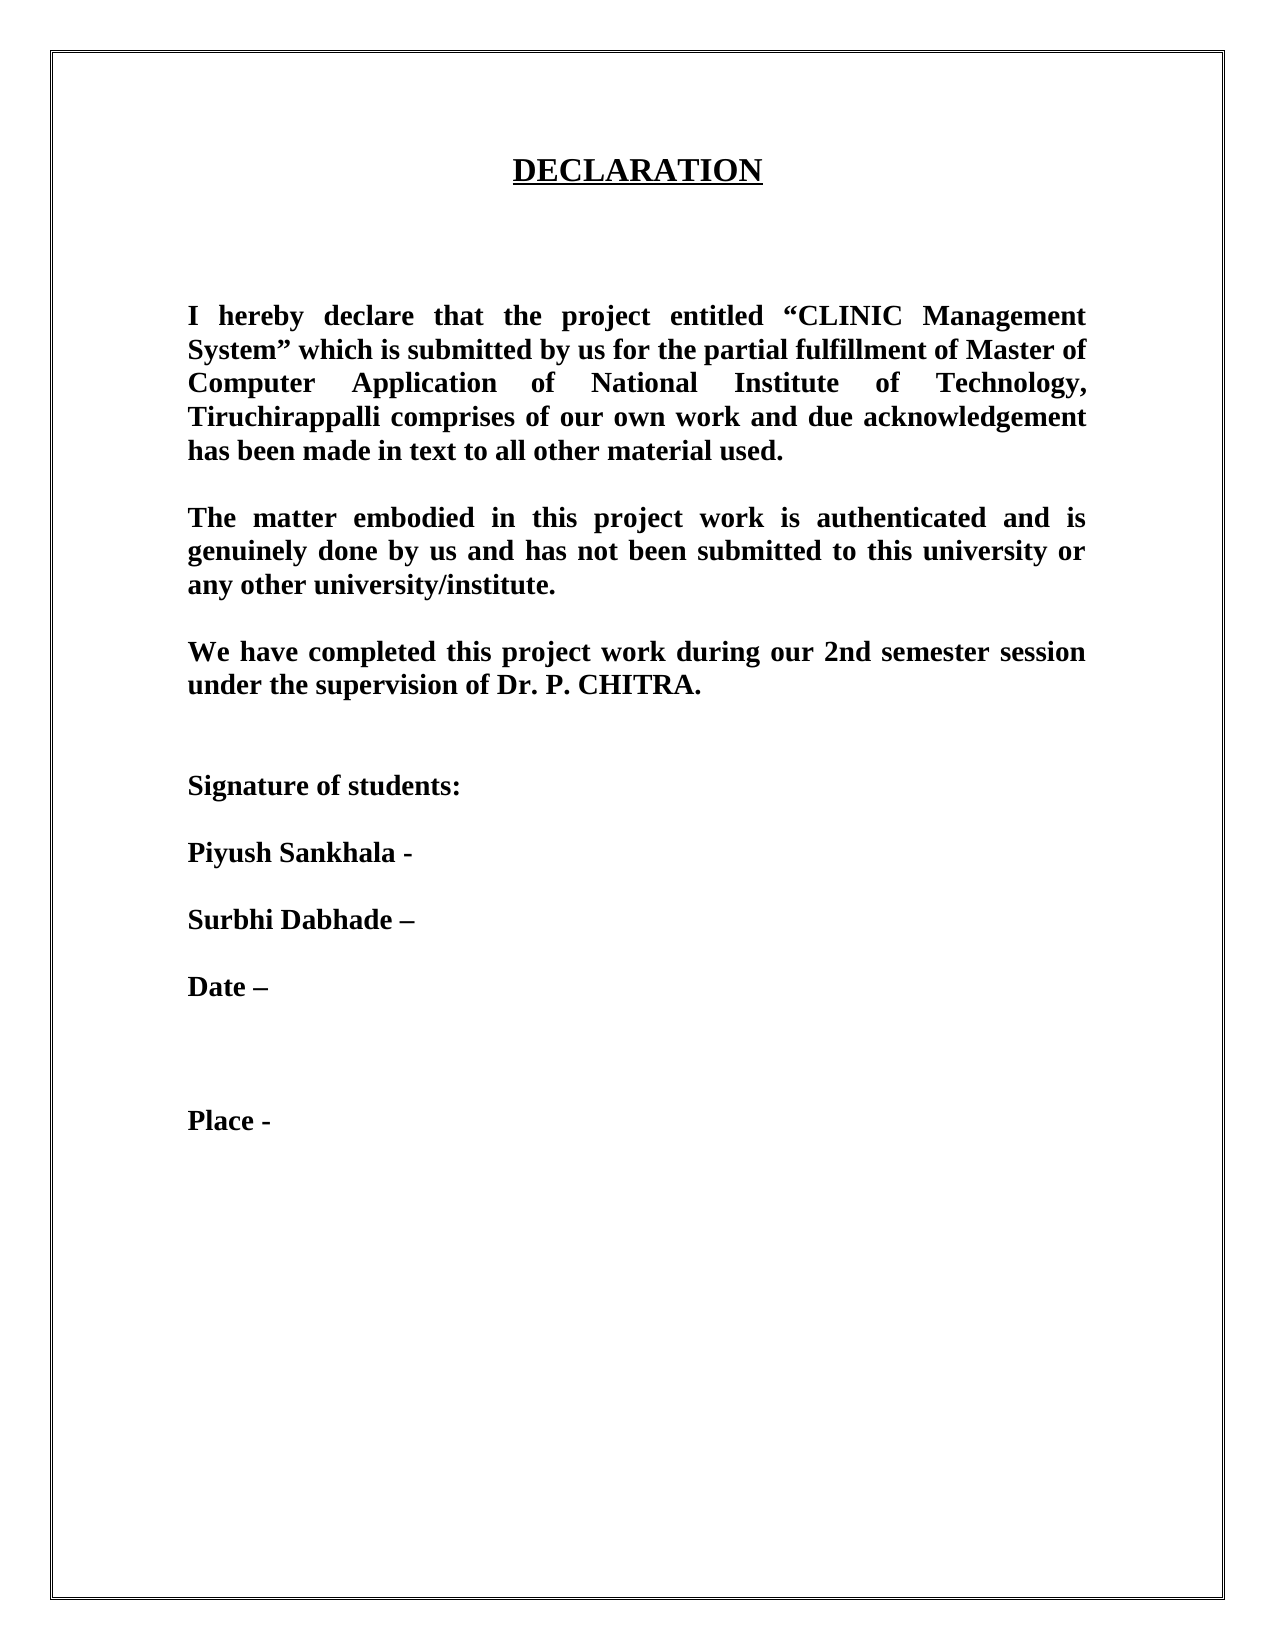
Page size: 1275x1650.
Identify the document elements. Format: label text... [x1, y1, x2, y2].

text Piyush Sankhala - [187, 835, 1087, 869]
text Date – [187, 969, 1087, 1003]
text Signature of students: [187, 768, 1087, 802]
text I hereby declare that the project entitled “CLINIC Management System” which is submitted by us for the partial fulfillment of Master of Computer Application of National Institute of Technology, Tiruchirappalli comprises of our own work and due acknowledgement has been made in text to all other material used. [187, 298, 1087, 466]
text The matter embodied in this project work is authenticated and is genuinely done by us and has not been submitted to this university or any other university/institute. [187, 500, 1087, 600]
text Surbhi Dabhade – [187, 902, 1087, 936]
text Place - [187, 1103, 1087, 1137]
text We have completed this project work during our 2nd semester session under the supervision of Dr. P. CHITRA. [187, 634, 1087, 701]
text DECLARATION [187, 150, 1087, 188]
